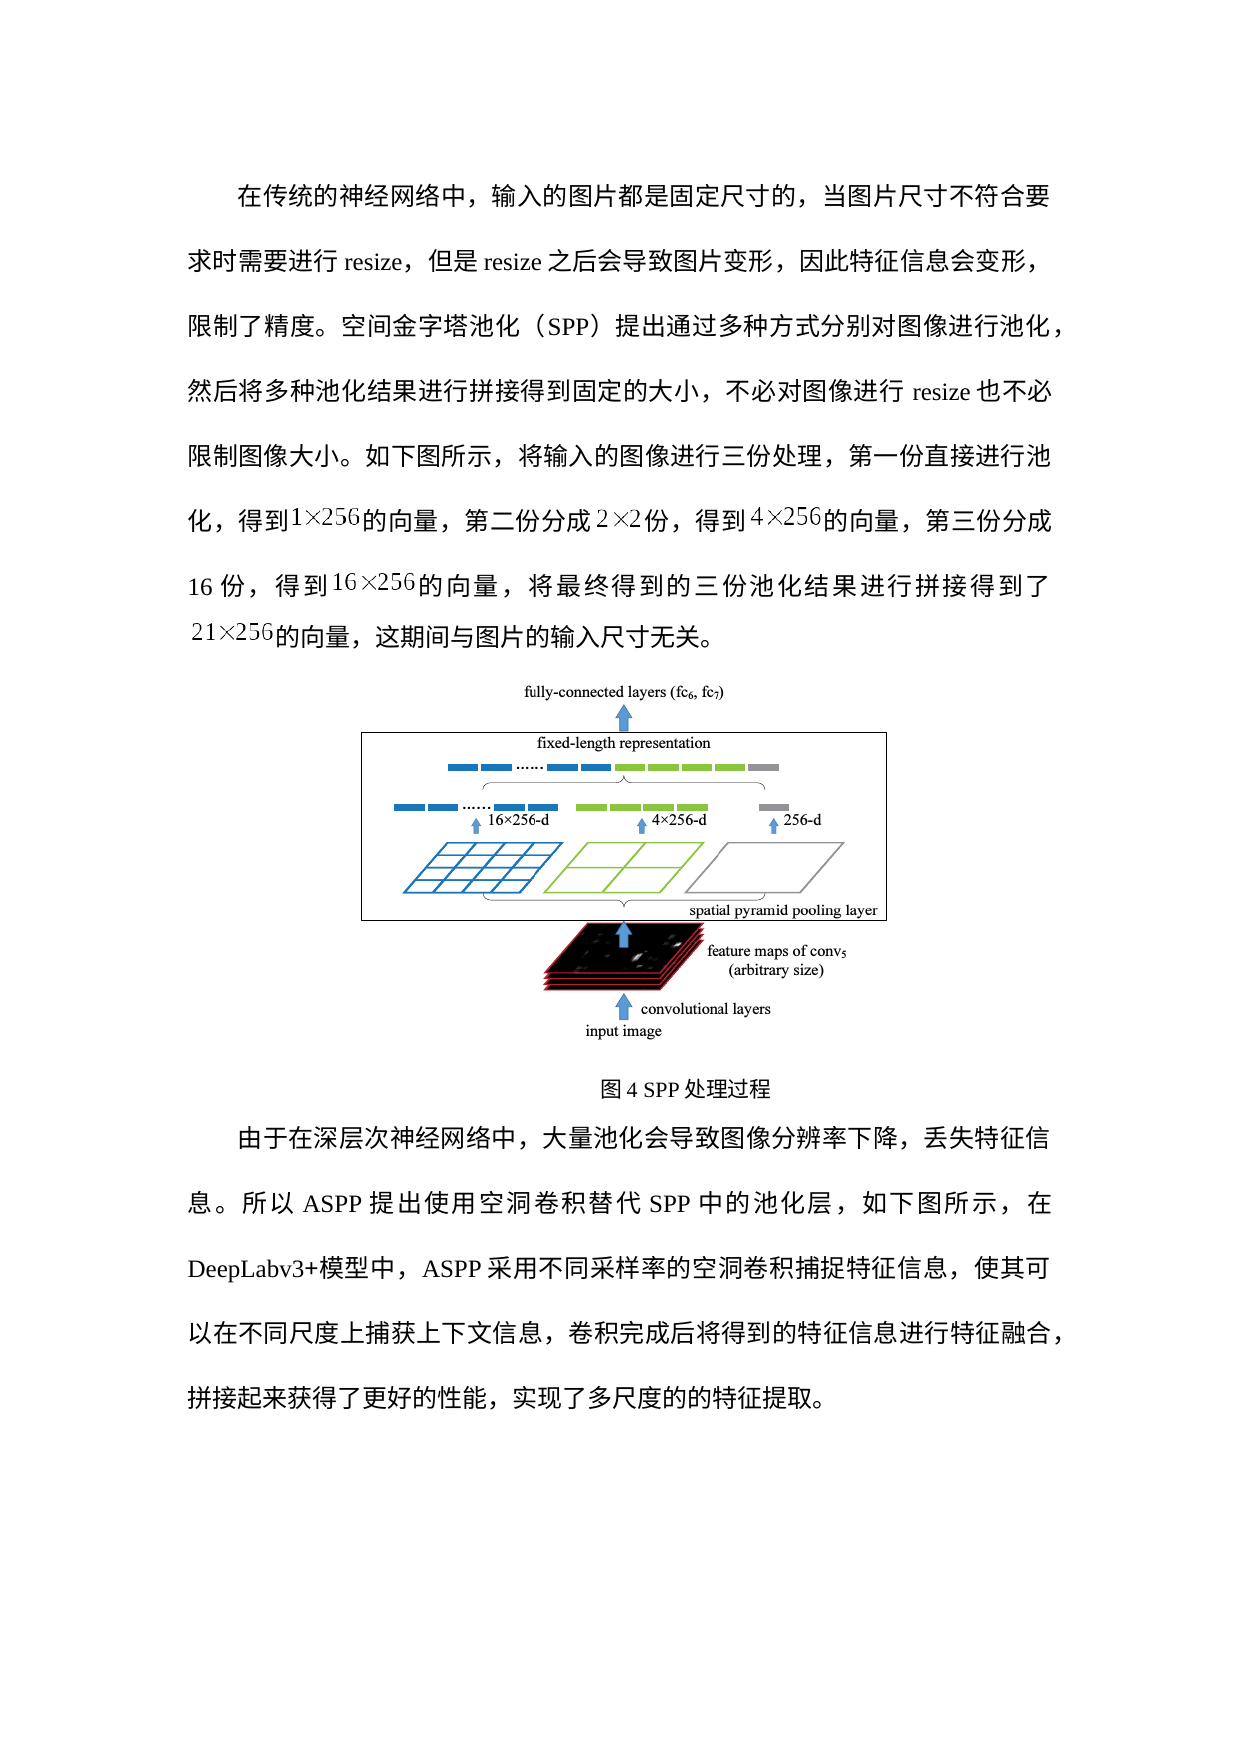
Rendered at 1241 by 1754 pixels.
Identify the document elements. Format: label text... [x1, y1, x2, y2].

list 由于在深层次神经网络中，大量池化会导致图像分辨率下降，丢失特征信息。所以ASPP提出使用空洞卷积替代SPP中的池化层，如下图所示，在DeepLabv3+模型中，ASPP采用不同采样率的空洞卷积捕捉特征信息，使其可以在不同尺度上捕获上下文信息，卷积完成后将得到的特征信息进行特征融合，拼接起来获得了更好的性能，实现了多尺度的的特征提取。 [187, 1104, 1053, 1429]
list 图4 SPP处理过程 [275, 1072, 1053, 1104]
text 在传统的神经网络中，输入的图片都是固定尺寸的，当图片尺寸不符合要求时需要进行resize，但是resize之后会导致图片变形，因此特征信息会变形，限制了精度。空间金字塔池化（SPP）提出通过多种方式分别对图像进行池化，然后将多种池化结果进行拼接得到固定的大小，不必对图像进行resize也不必限制图像大小。如下图所示，将输入的图像进行三份处理，第一份直接进行池化，得到的向量，第二份分成份，得到的向量，第三份分成16份，得到的向量，将最终得到的三份池化结果进行拼接得到了的向量，这期间与图片的输入尺寸无关。 [187, 162, 1053, 682]
picture [351, 682, 890, 1049]
